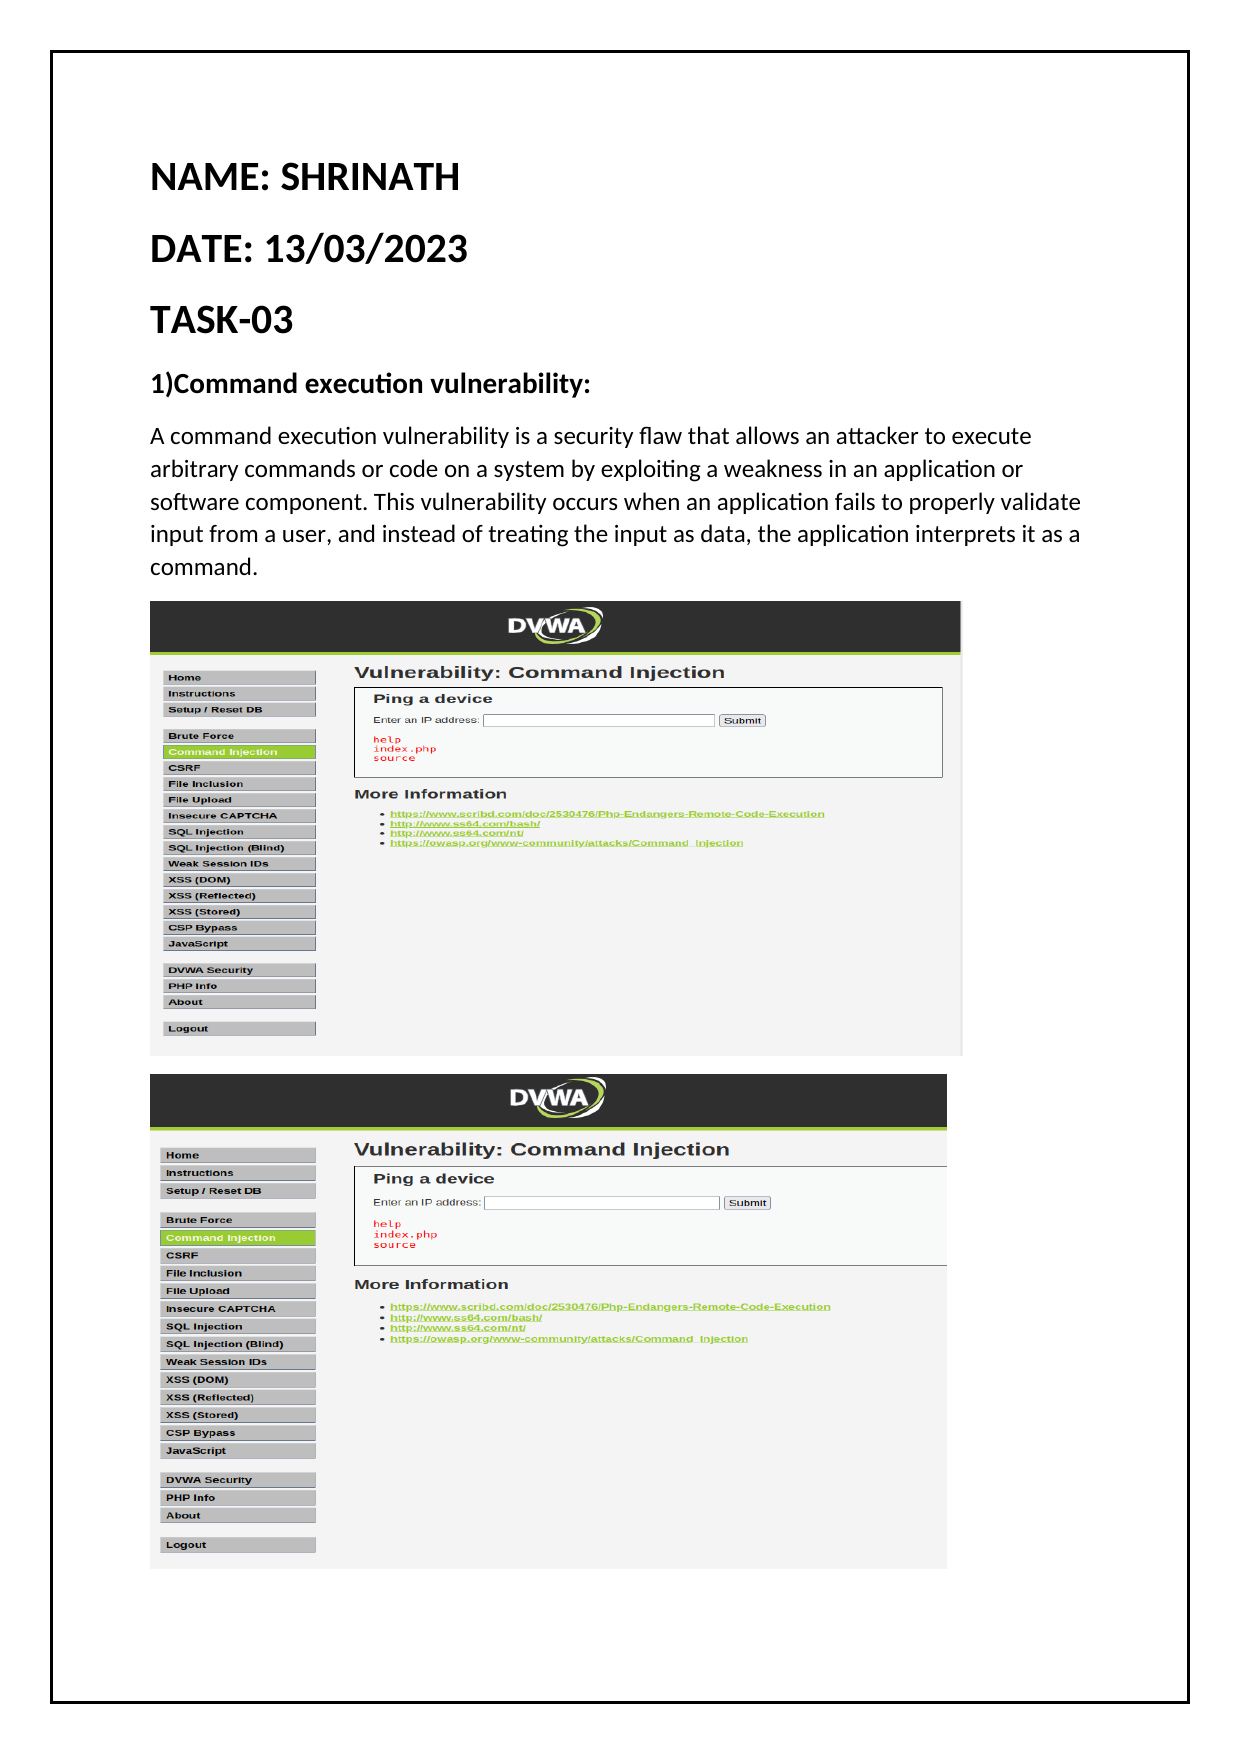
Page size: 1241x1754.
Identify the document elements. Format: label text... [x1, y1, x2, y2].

text TASK-03 [150, 293, 1090, 344]
picture [150, 1074, 947, 1569]
text DATE: 13/03/2023 [150, 222, 1090, 272]
picture [150, 601, 963, 1056]
text A command execution vulnerability is a security flaw that allows an attacker to execute arbitrary commands or code on a system by exploiting a weakness in an application or software component. This vulnerability occurs when an application fails to properly validate input from a user, and instead of treating the input as data, the application interprets it as a command. [150, 420, 1090, 582]
text 1)Command execution vulnerability: [150, 365, 1090, 400]
text NAME: SHRINATH [150, 150, 1090, 201]
